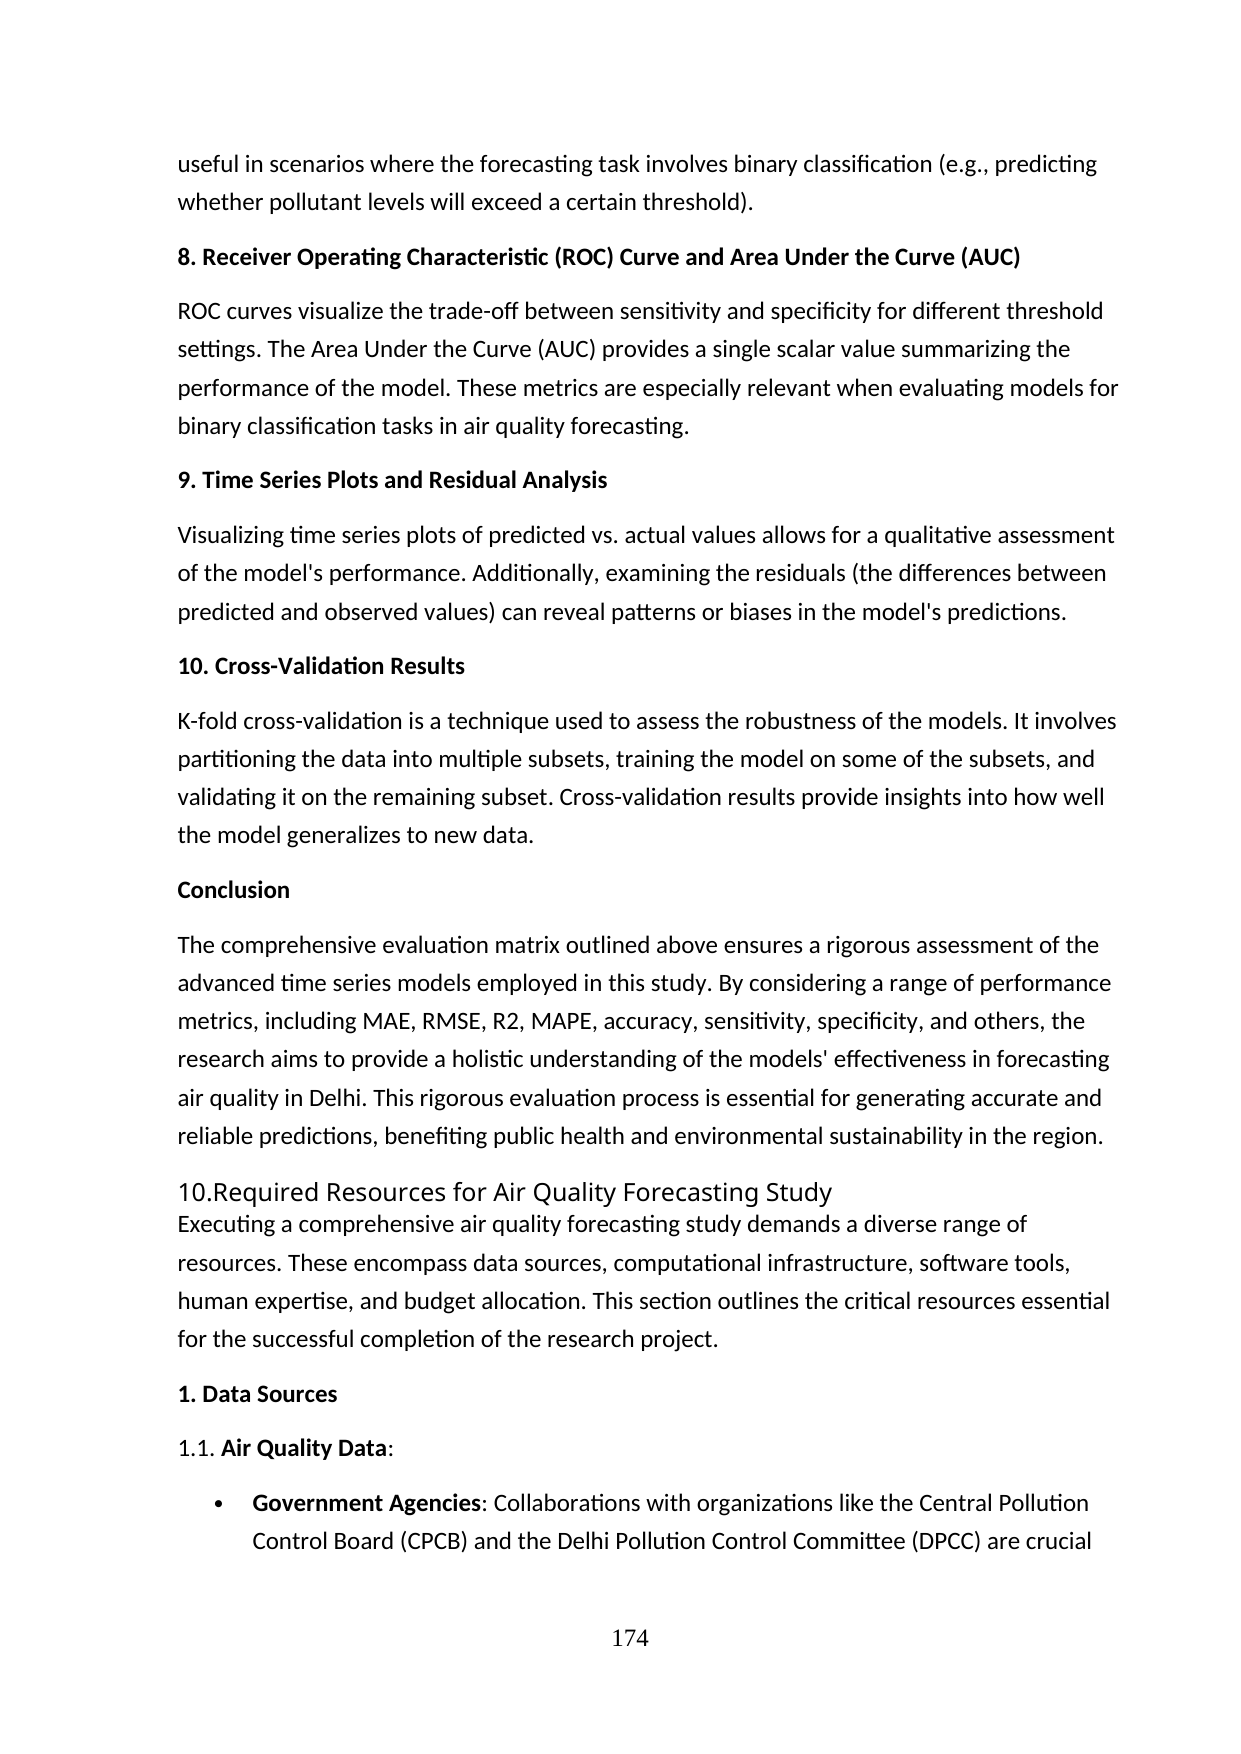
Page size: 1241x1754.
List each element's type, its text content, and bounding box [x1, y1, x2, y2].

text Conclusion [177, 874, 1122, 905]
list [215, 1487, 1122, 1556]
text K-fold cross-validation is a technique used to assess the robustness of the models. It involves partitioning the data into multiple subsets, training the model on some of the subsets, and validating it on the remaining subset. Cross-validation results provide insights into how well the model generalizes to new data. [177, 705, 1122, 850]
text 1.1. Air Quality Data: [177, 1433, 1122, 1463]
text The comprehensive evaluation matrix outlined above ensures a rigorous assessment of the advanced time series models employed in this study. By considering a range of performance metrics, including MAE, RMSE, R2, MAPE, accuracy, sensitivity, specificity, and others, the research aims to provide a holistic understanding of the models' effectiveness in forecasting air quality in Delhi. This rigorous evaluation process is essential for generating accurate and reliable predictions, benefiting public health and environmental sustainability in the region. [177, 929, 1122, 1150]
text 10. Cross-Validation Results [177, 650, 1122, 681]
text ROC curves visualize the trade-off between sensitivity and specificity for different threshold settings. The Area Under the Curve (AUC) provides a single scalar value summarizing the performance of the model. These metrics are especially relevant when evaluating models for binary classification tasks in air quality forecasting. [177, 295, 1122, 440]
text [177, 148, 1122, 216]
text 1. Data Sources [177, 1378, 1122, 1408]
text 8. Receiver Operating Characteristic (ROC) Curve and Area Under the Curve (AUC) [177, 241, 1122, 271]
text 10.Required Resources for Air Quality Forecasting Study [177, 1174, 1122, 1209]
text 9. Time Series Plots and Residual Analysis [177, 464, 1122, 495]
text Executing a comprehensive air quality forecasting study demands a diverse range of resources. These encompass data sources, computational infrastructure, software tools, human expertise, and budget allocation. This section outlines the critical resources essential for the successful completion of the research project. [177, 1209, 1122, 1353]
text Visualizing time series plots of predicted vs. actual values allows for a qualitative assessment of the model's performance. Additionally, examining the residuals (the differences between predicted and observed values) can reveal patterns or biases in the model's predictions. [177, 519, 1122, 626]
